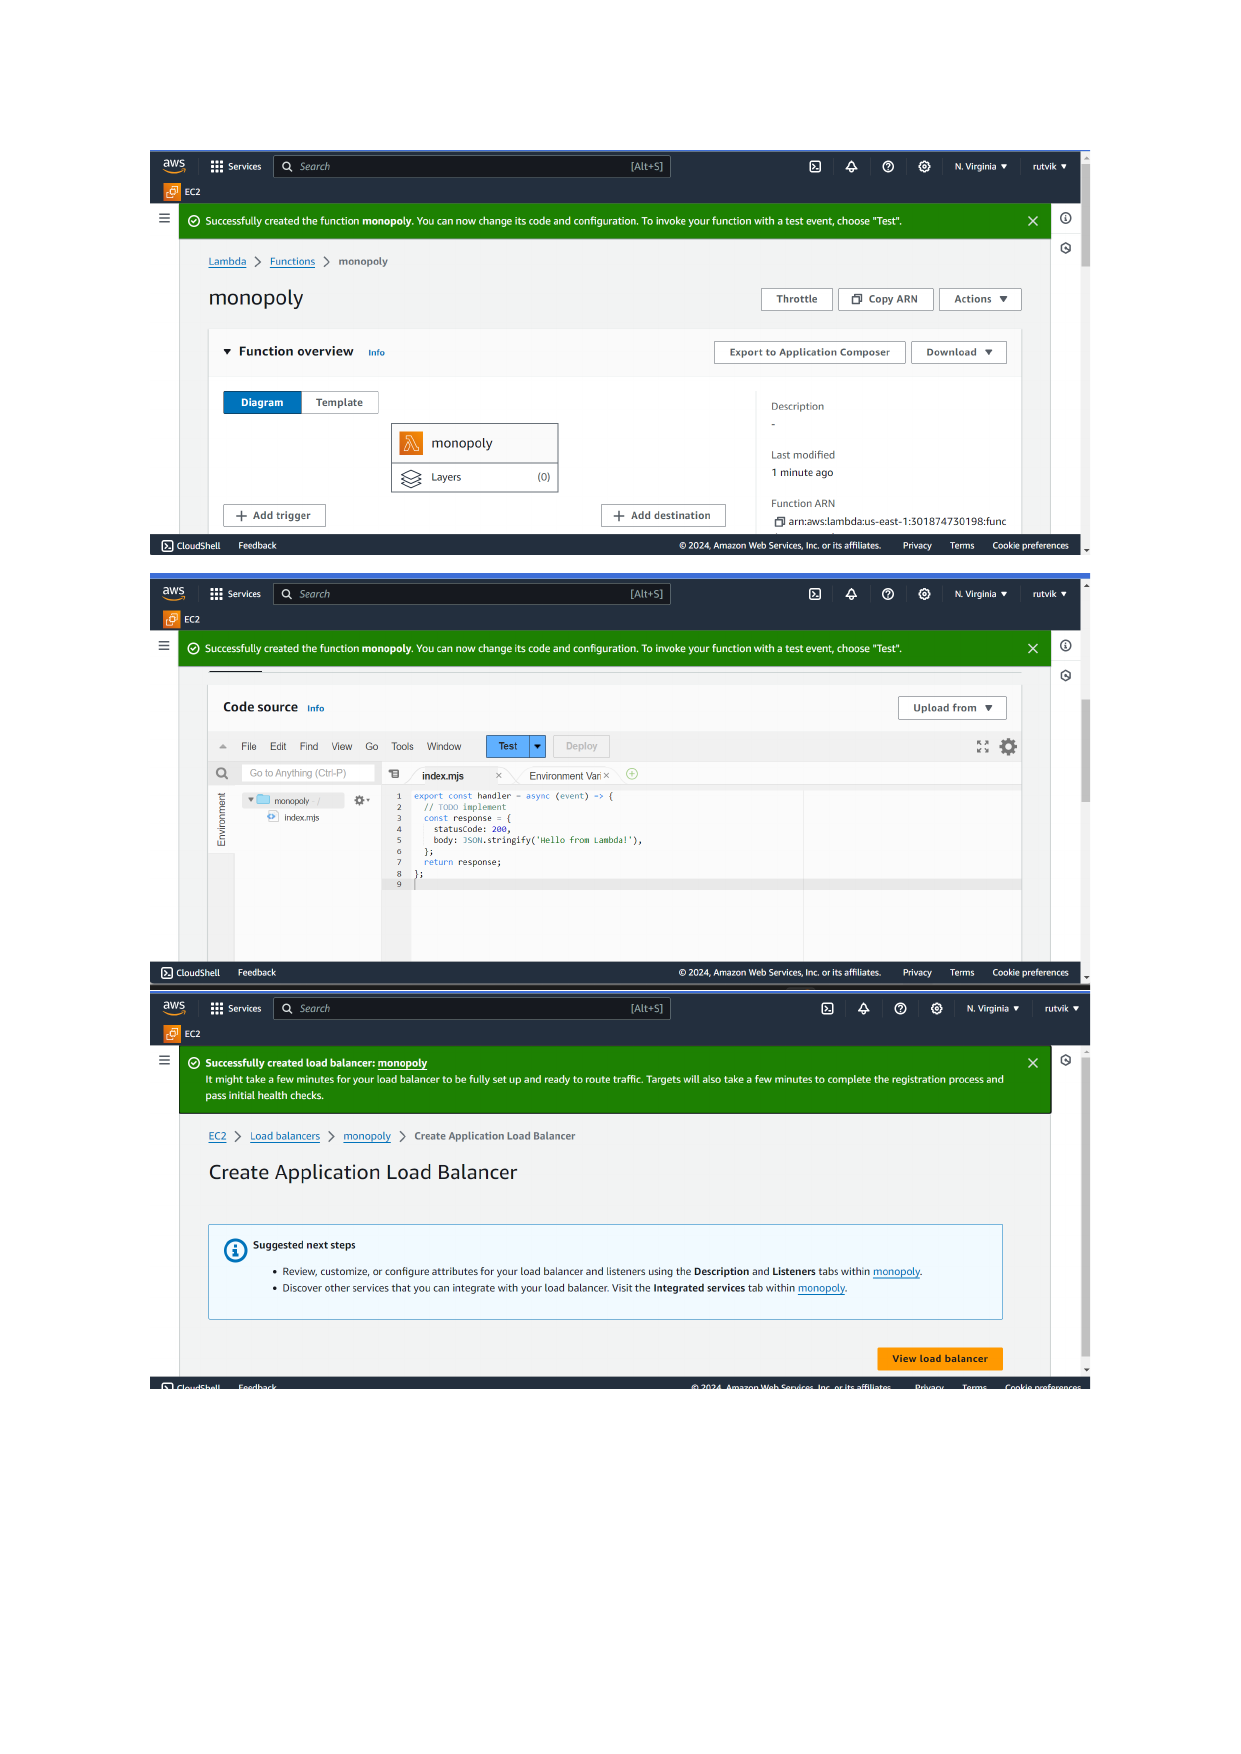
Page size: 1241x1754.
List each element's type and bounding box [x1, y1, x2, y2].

picture [150, 573, 1091, 990]
picture [150, 150, 1091, 555]
picture [150, 991, 1091, 1389]
